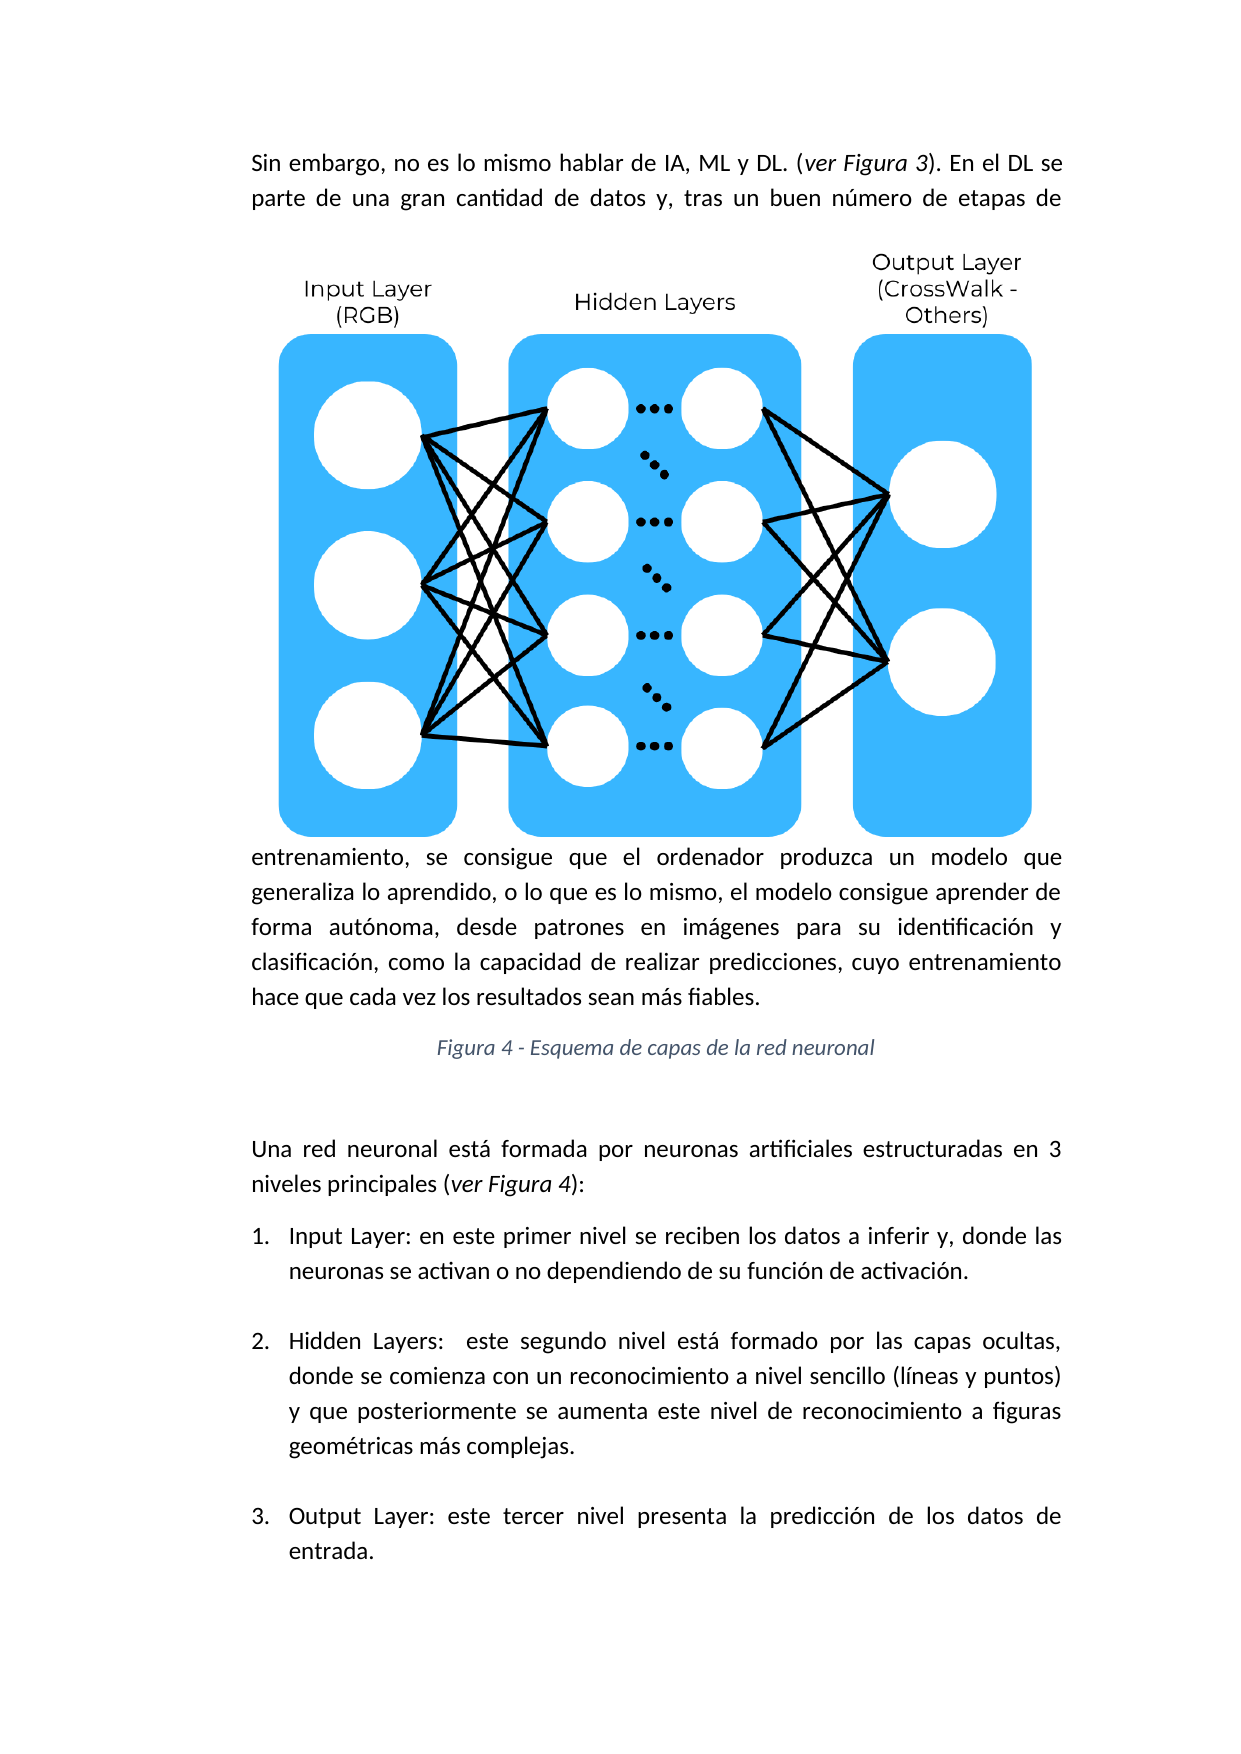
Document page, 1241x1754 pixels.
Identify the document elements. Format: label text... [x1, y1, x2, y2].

list Input Layer: en este primer nivel se reciben los datos a inferir y, donde las neuronas se activan o no dependiendo de su función de activación. [251, 1220, 1063, 1286]
picture [258, 243, 1056, 842]
list Hidden Layers: este segundo nivel está formado por las capas ocultas, donde se comienza con un reconocimiento a nivel sencillo (líneas y puntos) y que posteriormente se aumenta este nivel de reconocimiento a figuras geométricas más complejas. [251, 1325, 1063, 1461]
text Una red neuronal está formada por neuronas artificiales estructuradas en 3 niveles principales (ver Figura 4): [251, 1133, 1063, 1199]
text Figura 4 - Esquema de capas de la red neuronal [251, 1033, 1063, 1061]
list Output Layer: este tercer nivel presenta la predicción de los datos de entrada. [251, 1500, 1063, 1566]
